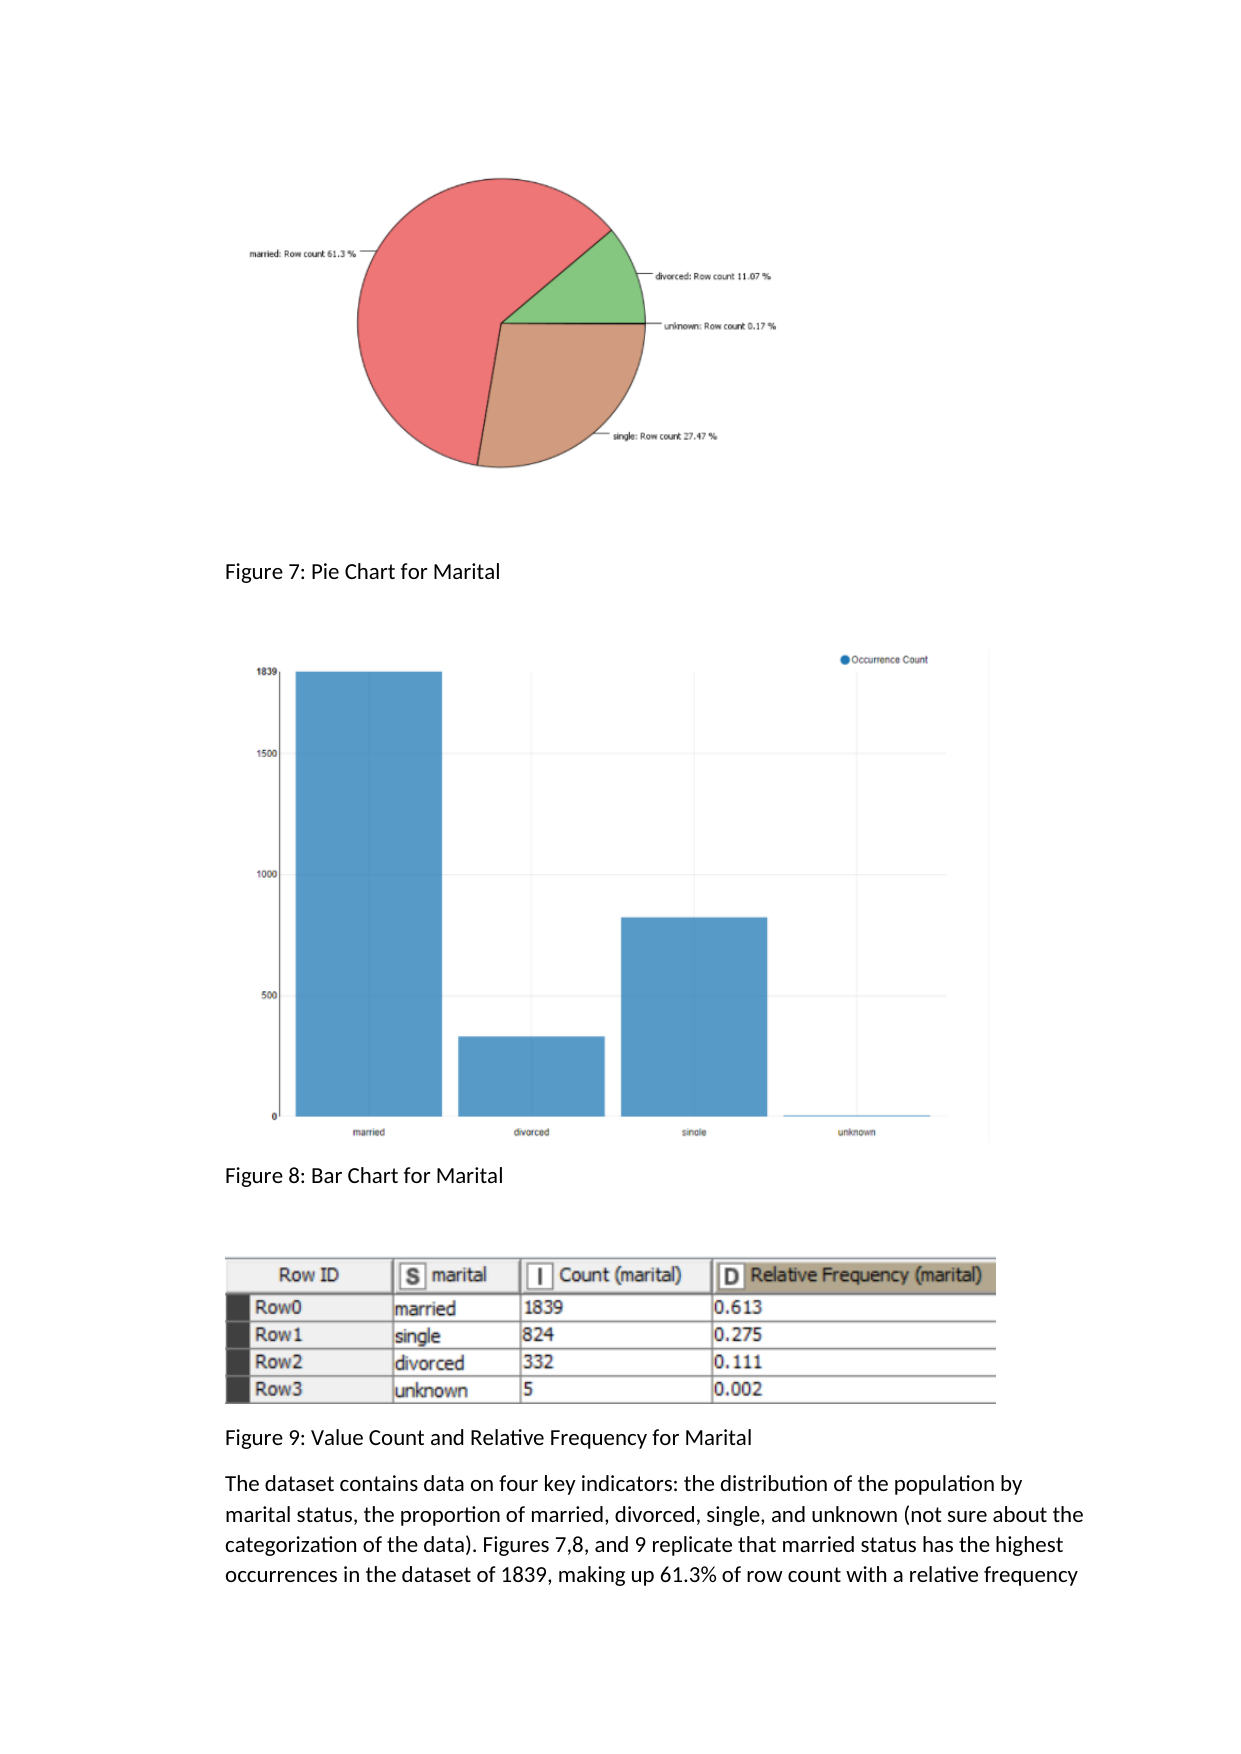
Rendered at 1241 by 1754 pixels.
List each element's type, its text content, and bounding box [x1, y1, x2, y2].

picture [225, 1254, 996, 1404]
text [225, 1469, 1090, 1588]
text Figure 8: Bar Chart for Marital [225, 1161, 1090, 1189]
text Figure 9: Value Count and Relative Frequency for Marital [225, 1423, 1090, 1451]
picture [225, 150, 791, 539]
text Figure 7: Pie Chart for Marital [225, 557, 1090, 585]
picture [225, 650, 990, 1142]
